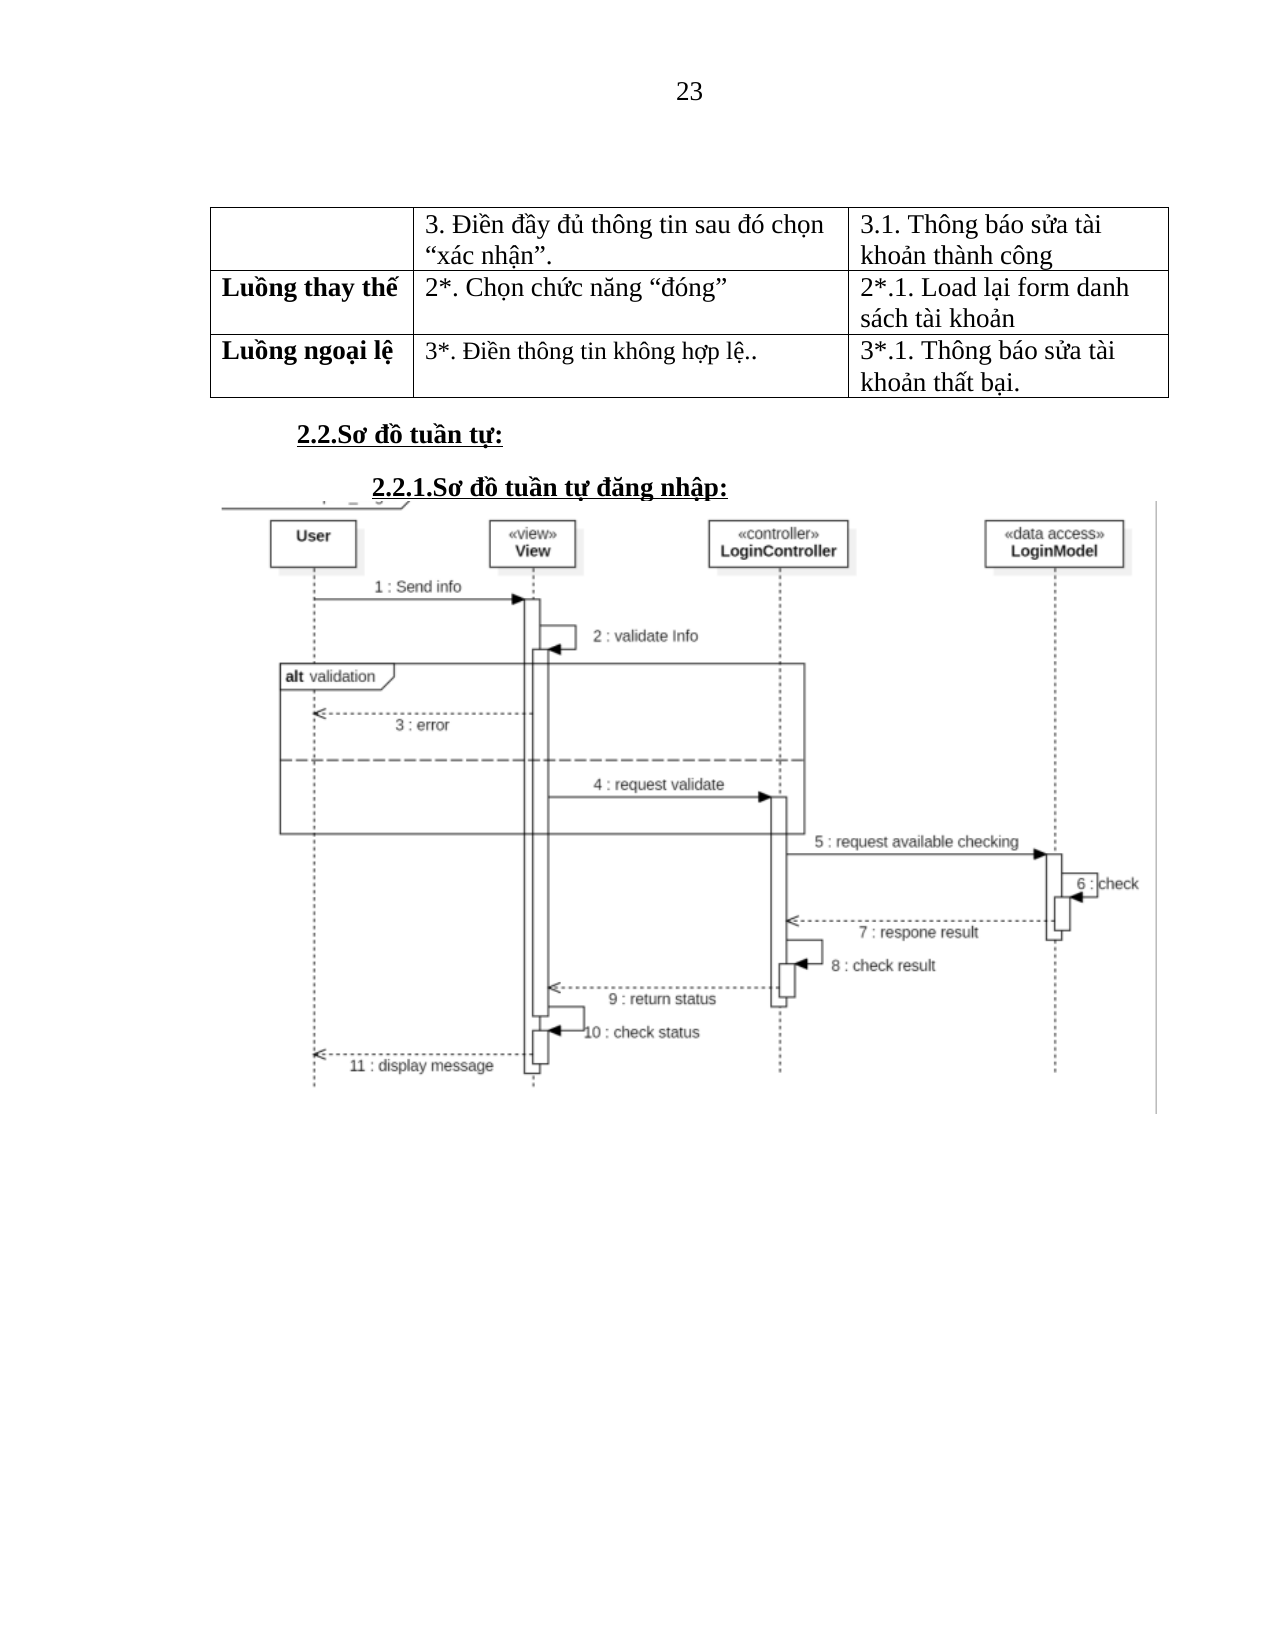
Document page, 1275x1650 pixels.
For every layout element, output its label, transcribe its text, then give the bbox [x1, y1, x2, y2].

table_cell 2*. Chọn chức năng “đóng” [414, 271, 848, 333]
table_cell 3. Điền đầy đủ thông tin sau đó chọn “xác nhận”. [414, 208, 848, 270]
table_cell 2*.1. Load lại form danh sách tài khoản [849, 271, 1168, 333]
table_cell 3*.1. Thông báo sửa tài khoản thất bại. [849, 335, 1168, 397]
picture [221, 501, 1157, 1114]
subtitle 2.2.1.Sơ đồ tuần tự đăng nhập: [222, 471, 1157, 501]
subtitle 2.2.Sơ đồ tuần tự: [222, 419, 1157, 450]
table_cell Luồng ngoại lệ [211, 335, 413, 397]
table_cell Luồng thay thế [211, 271, 413, 333]
table_cell 3*. Điền thông tin không hợp lệ.. [414, 335, 848, 397]
table_cell 3.1. Thông báo sửa tài khoản thành công [849, 208, 1168, 270]
